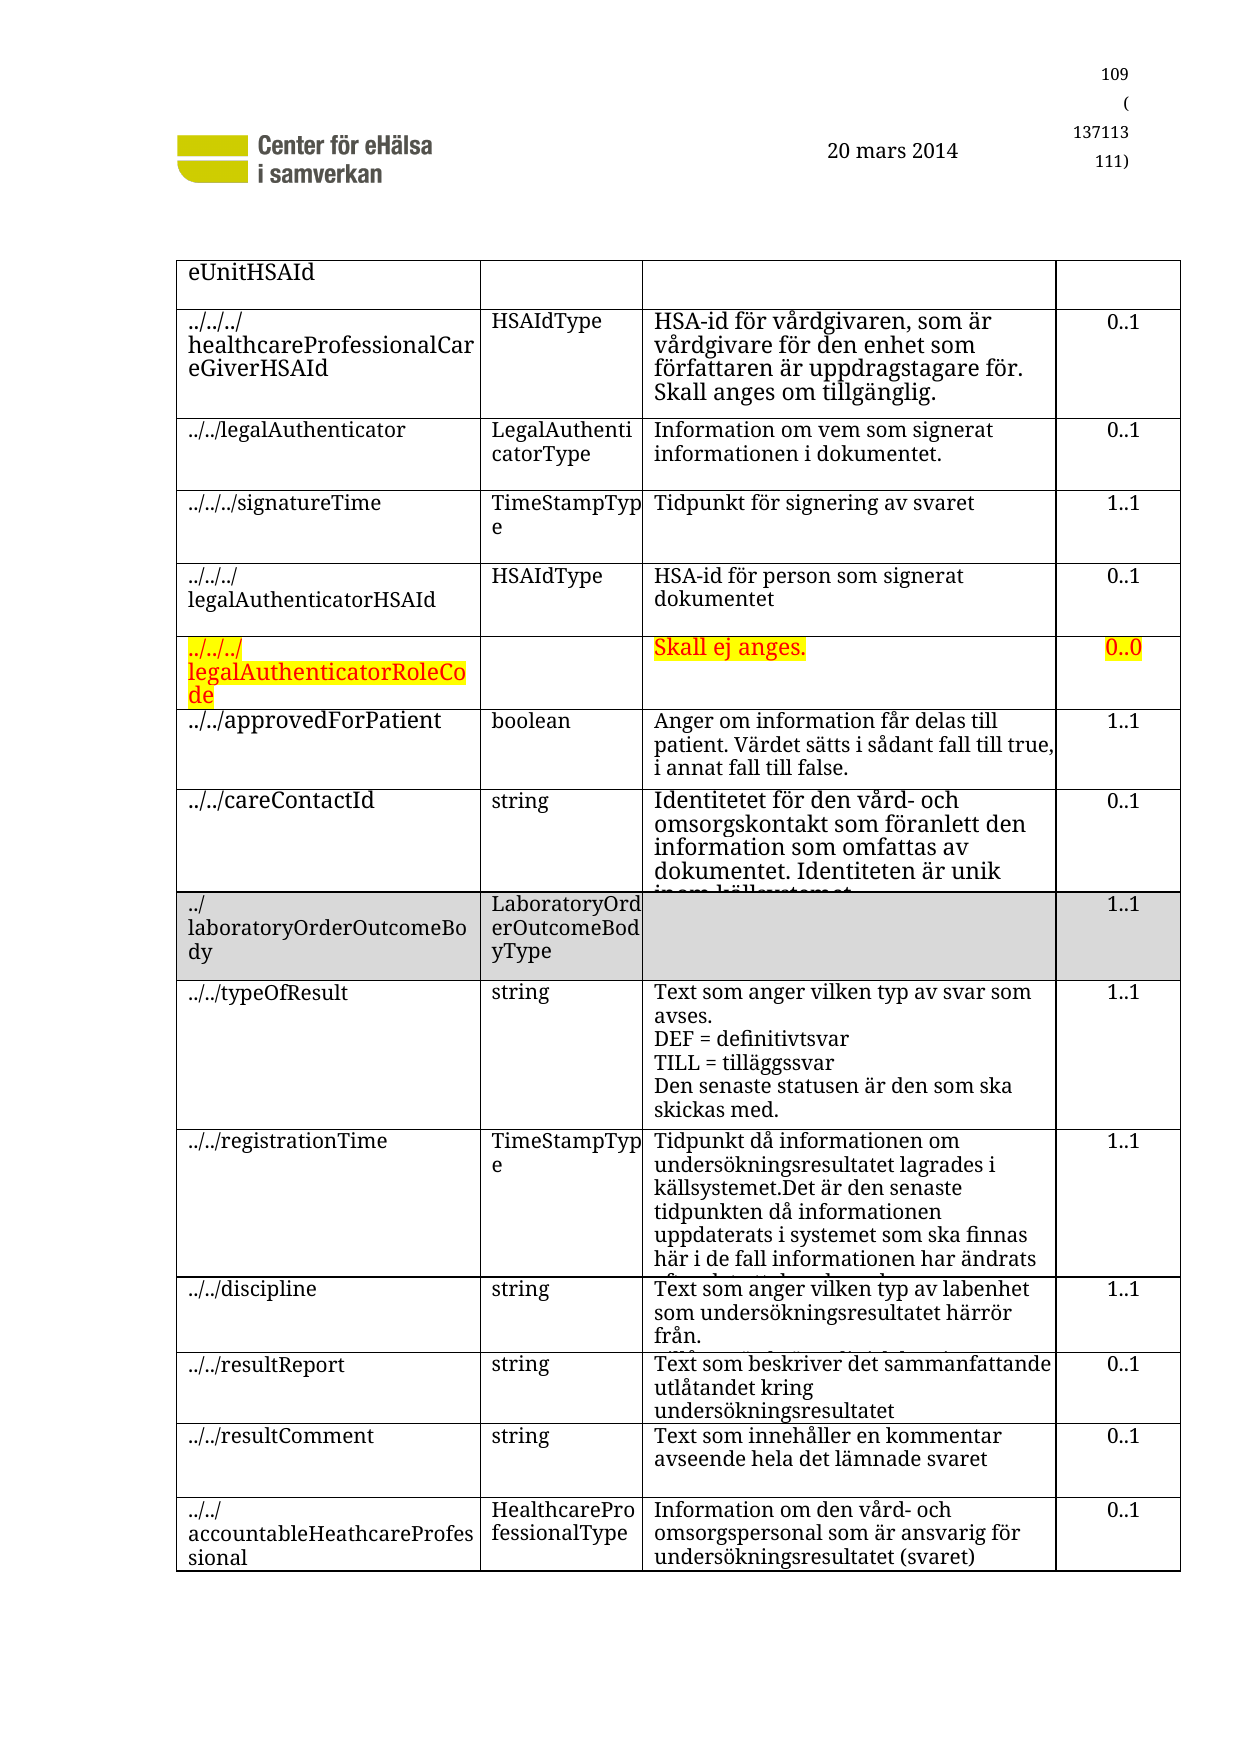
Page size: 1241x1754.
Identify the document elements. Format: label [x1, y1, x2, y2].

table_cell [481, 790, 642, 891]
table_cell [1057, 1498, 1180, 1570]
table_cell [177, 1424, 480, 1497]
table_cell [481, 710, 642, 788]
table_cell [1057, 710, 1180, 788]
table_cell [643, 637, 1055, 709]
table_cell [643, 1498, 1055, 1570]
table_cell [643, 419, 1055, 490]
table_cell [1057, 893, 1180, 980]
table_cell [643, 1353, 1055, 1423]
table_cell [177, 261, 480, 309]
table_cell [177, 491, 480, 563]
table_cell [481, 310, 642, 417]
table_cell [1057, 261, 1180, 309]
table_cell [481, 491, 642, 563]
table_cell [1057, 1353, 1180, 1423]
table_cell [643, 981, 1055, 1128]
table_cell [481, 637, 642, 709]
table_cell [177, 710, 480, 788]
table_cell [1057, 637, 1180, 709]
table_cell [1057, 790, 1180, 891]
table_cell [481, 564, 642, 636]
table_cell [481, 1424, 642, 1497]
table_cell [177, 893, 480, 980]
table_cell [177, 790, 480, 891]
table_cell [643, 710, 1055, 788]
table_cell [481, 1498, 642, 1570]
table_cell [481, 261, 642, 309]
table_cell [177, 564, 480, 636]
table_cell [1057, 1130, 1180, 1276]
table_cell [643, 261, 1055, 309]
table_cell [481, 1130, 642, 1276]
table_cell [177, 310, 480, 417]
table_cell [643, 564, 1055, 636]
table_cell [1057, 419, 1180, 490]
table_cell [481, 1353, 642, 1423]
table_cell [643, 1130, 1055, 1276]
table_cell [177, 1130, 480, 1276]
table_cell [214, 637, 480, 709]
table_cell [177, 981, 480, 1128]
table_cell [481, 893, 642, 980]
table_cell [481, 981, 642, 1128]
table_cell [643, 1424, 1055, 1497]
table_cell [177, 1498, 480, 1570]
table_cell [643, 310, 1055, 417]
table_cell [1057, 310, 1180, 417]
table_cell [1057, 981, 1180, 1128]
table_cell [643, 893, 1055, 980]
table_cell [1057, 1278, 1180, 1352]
picture [177, 135, 432, 183]
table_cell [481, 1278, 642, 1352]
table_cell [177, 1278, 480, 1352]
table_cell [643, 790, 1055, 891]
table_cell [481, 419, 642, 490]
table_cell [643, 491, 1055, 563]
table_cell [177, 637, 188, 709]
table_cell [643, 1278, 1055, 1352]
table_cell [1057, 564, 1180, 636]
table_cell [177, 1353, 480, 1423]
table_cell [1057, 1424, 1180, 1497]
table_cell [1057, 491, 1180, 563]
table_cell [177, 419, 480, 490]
